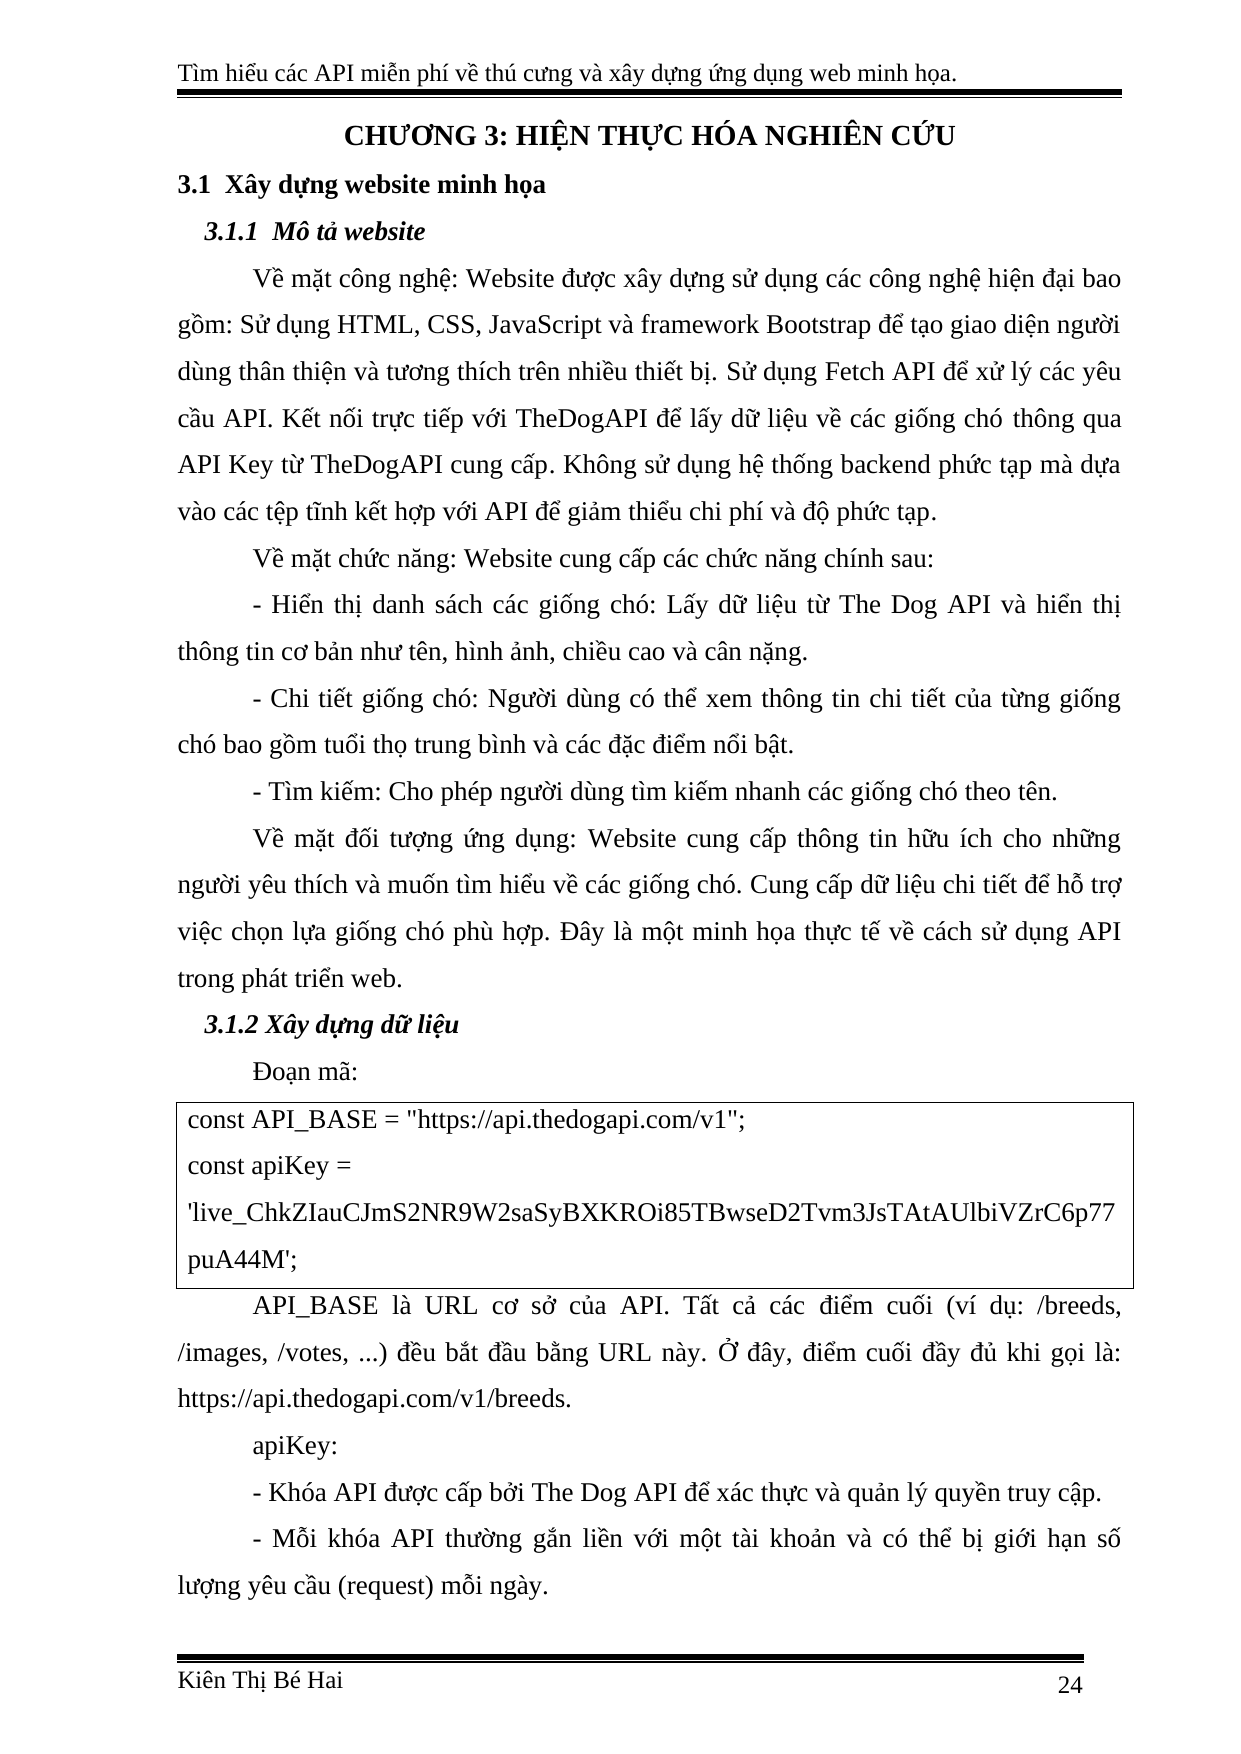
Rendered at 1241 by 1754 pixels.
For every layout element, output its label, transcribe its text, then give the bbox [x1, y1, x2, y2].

text 3.1 Xây dựng website minh họa [177, 168, 1122, 199]
text API_BASE là URL cơ sở của API. Tất cả các điểm cuối (ví dụ: /breeds, /images, /votes, ...) đều bắt đầu bằng URL này. Ở đây, điểm cuối đầy đủ khi gọi là: https://api.thedogapi.com/v1/breeds. [177, 1289, 1122, 1414]
text Về mặt chức năng: Website cung cấp các chức năng chính sau: [177, 542, 1122, 573]
text apiKey: [177, 1429, 1122, 1460]
text - Hiển thị danh sách các giống chó: Lấy dữ liệu từ The Dog API và hiển thị thông tin cơ bản như tên, hình ảnh, chiều cao và cân nặng. [177, 588, 1122, 666]
text 3.1.2 Xây dựng dữ liệu [177, 1008, 1122, 1039]
text Về mặt công nghệ: Website được xây dựng sử dụng các công nghệ hiện đại bao gồm: Sử dụng HTML, CSS, JavaScript và framework Bootstrap để tạo giao diện người dùng thân thiện và tương thích trên nhiều thiết bị. Sử dụng Fetch API để xử lý các yêu cầu API. Kết nối trực tiếp với TheDogAPI để lấy dữ liệu về các giống chó thông qua API Key từ TheDogAPI cung cấp. Không sử dụng hệ thống backend phức tạp mà dựa vào các tệp tĩnh kết hợp với API để giảm thiểu chi phí và độ phức tạp. [177, 262, 1122, 526]
text Đoạn mã: [177, 1055, 1122, 1086]
text - Mỗi khóa API thường gắn liền với một tài khoản và có thể bị giới hạn số lượng yêu cầu (request) mỗi ngày. [177, 1523, 1122, 1600]
text - Chi tiết giống chó: Người dùng có thể xem thông tin chi tiết của từng giống chó bao gồm tuổi thọ trung bình và các đặc điểm nổi bật. [177, 682, 1122, 759]
text 3.1.1 Mô tả website [177, 215, 1122, 246]
text CHƯƠNG 3: HIỆN THỰC HÓA NGHIÊN CỨU [177, 118, 1122, 152]
text - Khóa API được cấp bởi The Dog API để xác thực và quản lý quyền truy cập. [177, 1476, 1122, 1507]
text - Tìm kiếm: Cho phép người dùng tìm kiếm nhanh các giống chó theo tên. [177, 775, 1122, 806]
table_header const API_BASE = "https://api.thedogapi.com/v1"; const apiKey = 'live_ChkZIauCJmS2NR9W2saSyBXKROi85TBwseD2Tvm3JsTAtAUlbiVZrC6p77puA44M'; [177, 1103, 1133, 1288]
text Về mặt đối tượng ứng dụng: Website cung cấp thông tin hữu ích cho những người yêu thích và muốn tìm hiểu về các giống chó. Cung cấp dữ liệu chi tiết để hỗ trợ việc chọn lựa giống chó phù hợp. Đây là một minh họa thực tế về cách sử dụng API trong phát triển web. [177, 822, 1122, 993]
